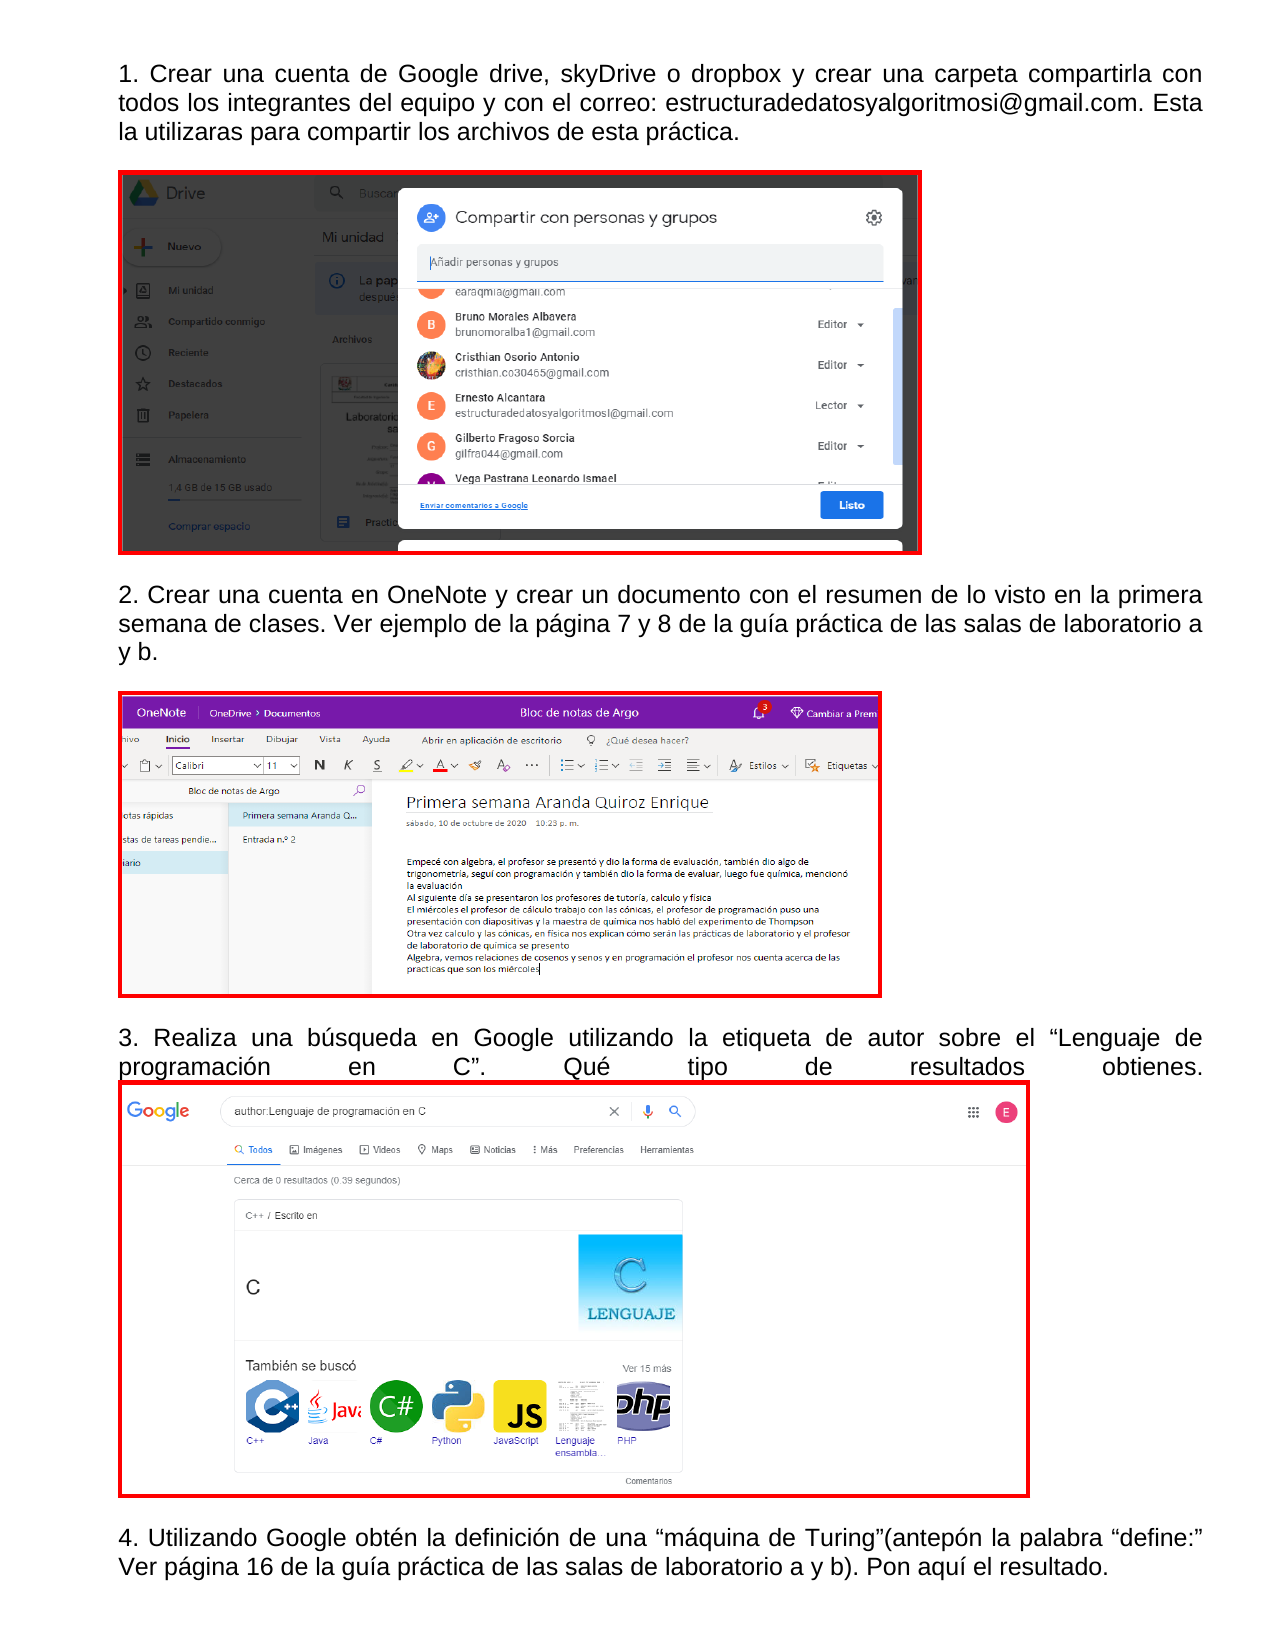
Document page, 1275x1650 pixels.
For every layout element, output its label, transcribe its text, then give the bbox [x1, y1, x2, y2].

picture [122, 695, 878, 994]
text 1. Crear una cuenta de Google drive, skyDrive o dropbox y crear una carpeta compartirla con todos los integrantes del equipo y con el correo: estructuradedatosyalgoritmosi@gmail.com. Esta la utilizaras para compartir los archivos de esta práctica. [118, 59, 1205, 145]
text 4. Utilizando Google obtén la definición de una “máquina de Turing”(antepón la palabra “define:” Ver página 16 de la guía práctica de las salas de laboratorio a y b). Pon aquí el resultado. [118, 1523, 1205, 1580]
picture [122, 1085, 1026, 1494]
picture [122, 175, 918, 551]
text 2. Crear una cuenta en OneNote y crear un documento con el resumen de lo visto en la primera semana de clases. Ver ejemplo de la página 7 y 8 de la guía práctica de las salas de laboratorio a y b. [118, 580, 1205, 666]
